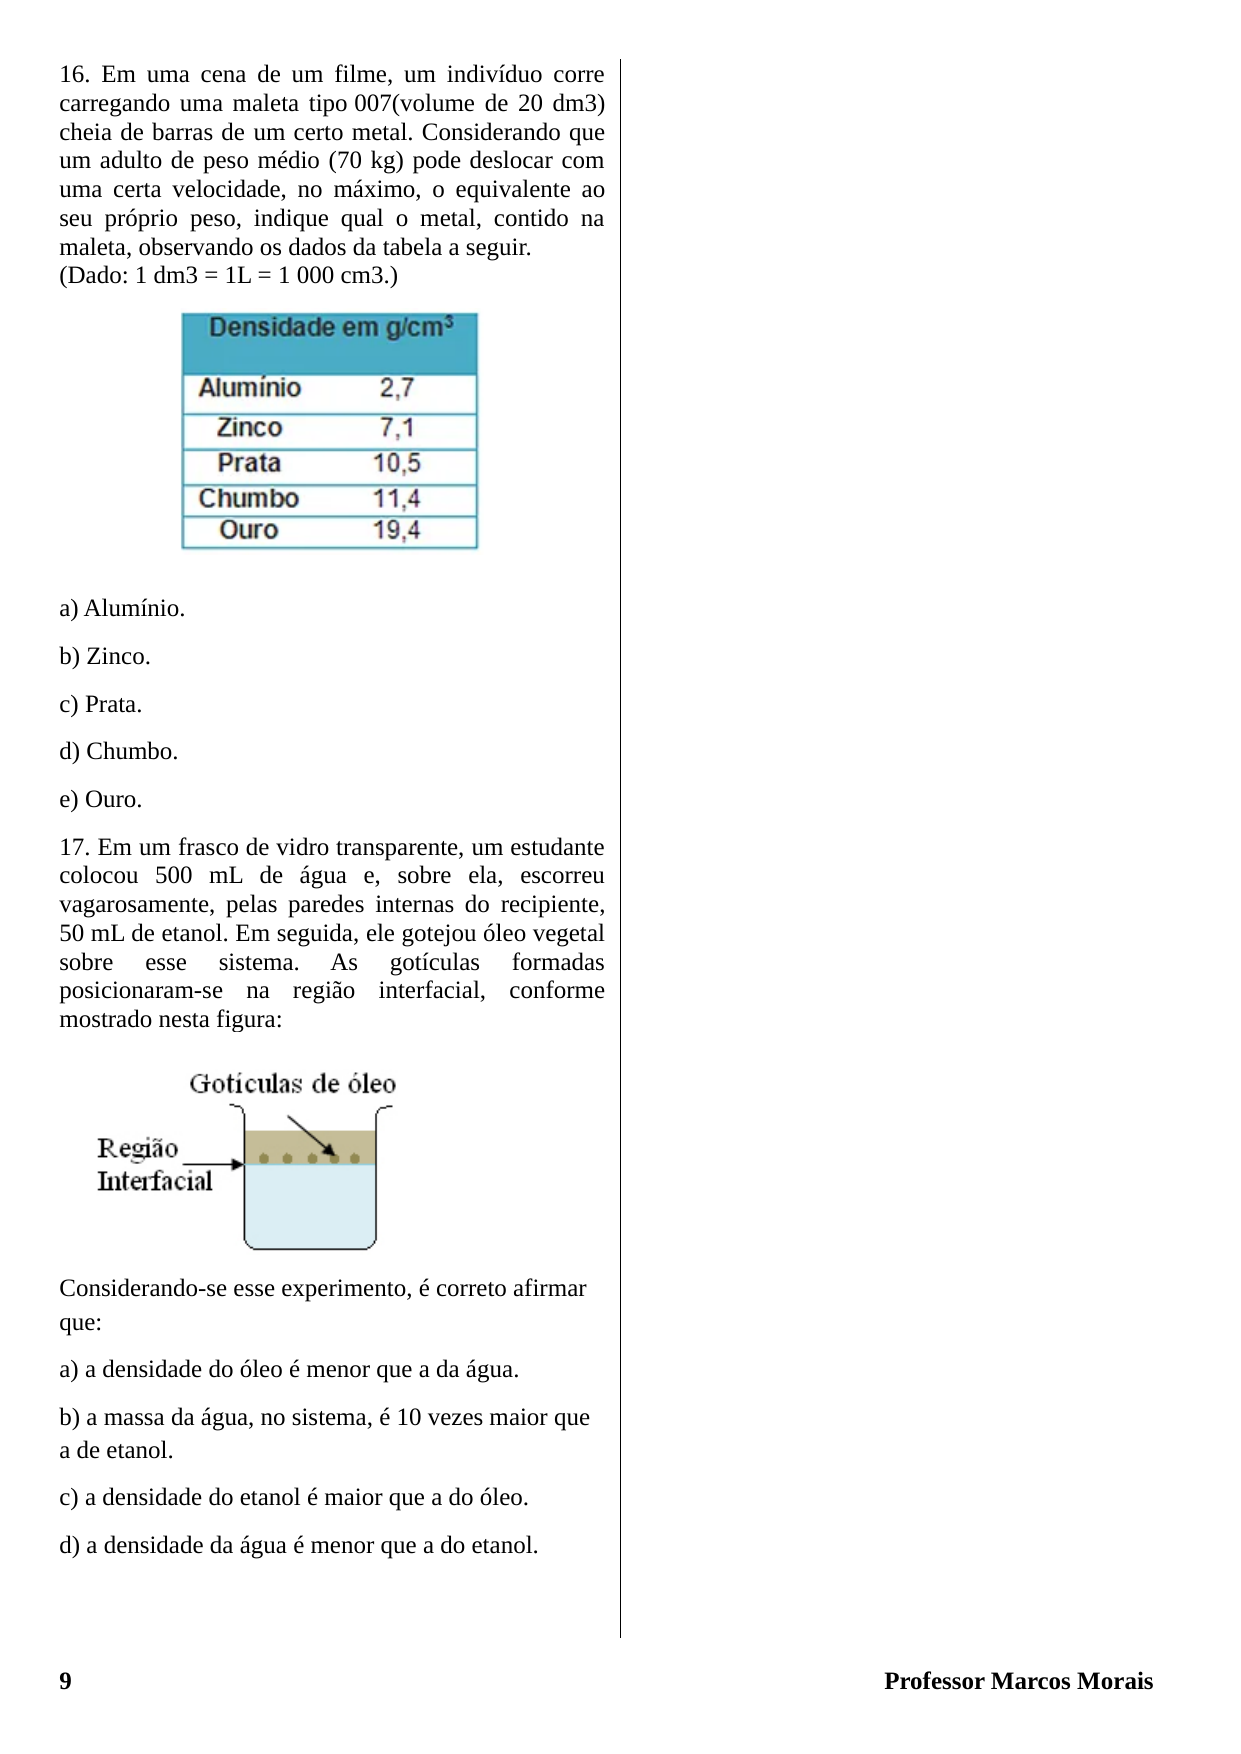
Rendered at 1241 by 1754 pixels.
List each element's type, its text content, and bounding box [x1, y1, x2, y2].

text a) a densidade do óleo é menor que a da água. [59, 1354, 605, 1383]
text a) Alumínio. [59, 593, 605, 622]
text c) a densidade do etanol é maior que a do óleo. [59, 1482, 605, 1511]
text b) a massa da água, no sistema, é 10 vezes maior que a de etanol. [59, 1402, 605, 1463]
text d) a densidade da água é menor que a do etanol. [59, 1530, 605, 1559]
text (Dado: 1 dm3 = 1L = 1 000 cm3.) [59, 260, 605, 289]
text c) Prata. [59, 689, 605, 717]
text b) Zinco. [59, 641, 605, 670]
text Considerando-se esse experimento, é correto afirmar que: [59, 1273, 605, 1335]
text 16. Em uma cena de um filme, um indivíduo corre carregando uma maleta tipo 007(volume de 20 dm3) cheia de barras de um certo metal. Considerando que um adulto de peso médio (70 kg) pode deslocar com uma certa velocidade, no máximo, o equivalente ao seu próprio peso, indique qual o metal, contido na maleta, observando os dados da tabela a seguir. [59, 59, 605, 260]
picture [180, 308, 484, 555]
text 17. Em um frasco de vidro transparente, um estudante colocou 500 mL de água e, sobre ela, escorreu vagarosamente, pelas paredes internas do recipiente, 50 mL de etanol. Em seguida, ele gotejou óleo vegetal sobre esse sistema. As gotículas formadas posicionaram-se na região interfacial, conforme mostrado nesta figura: [59, 832, 605, 1033]
text d) Chumbo. [59, 736, 605, 765]
text e) Ouro. [59, 784, 605, 813]
picture [59, 1032, 409, 1255]
